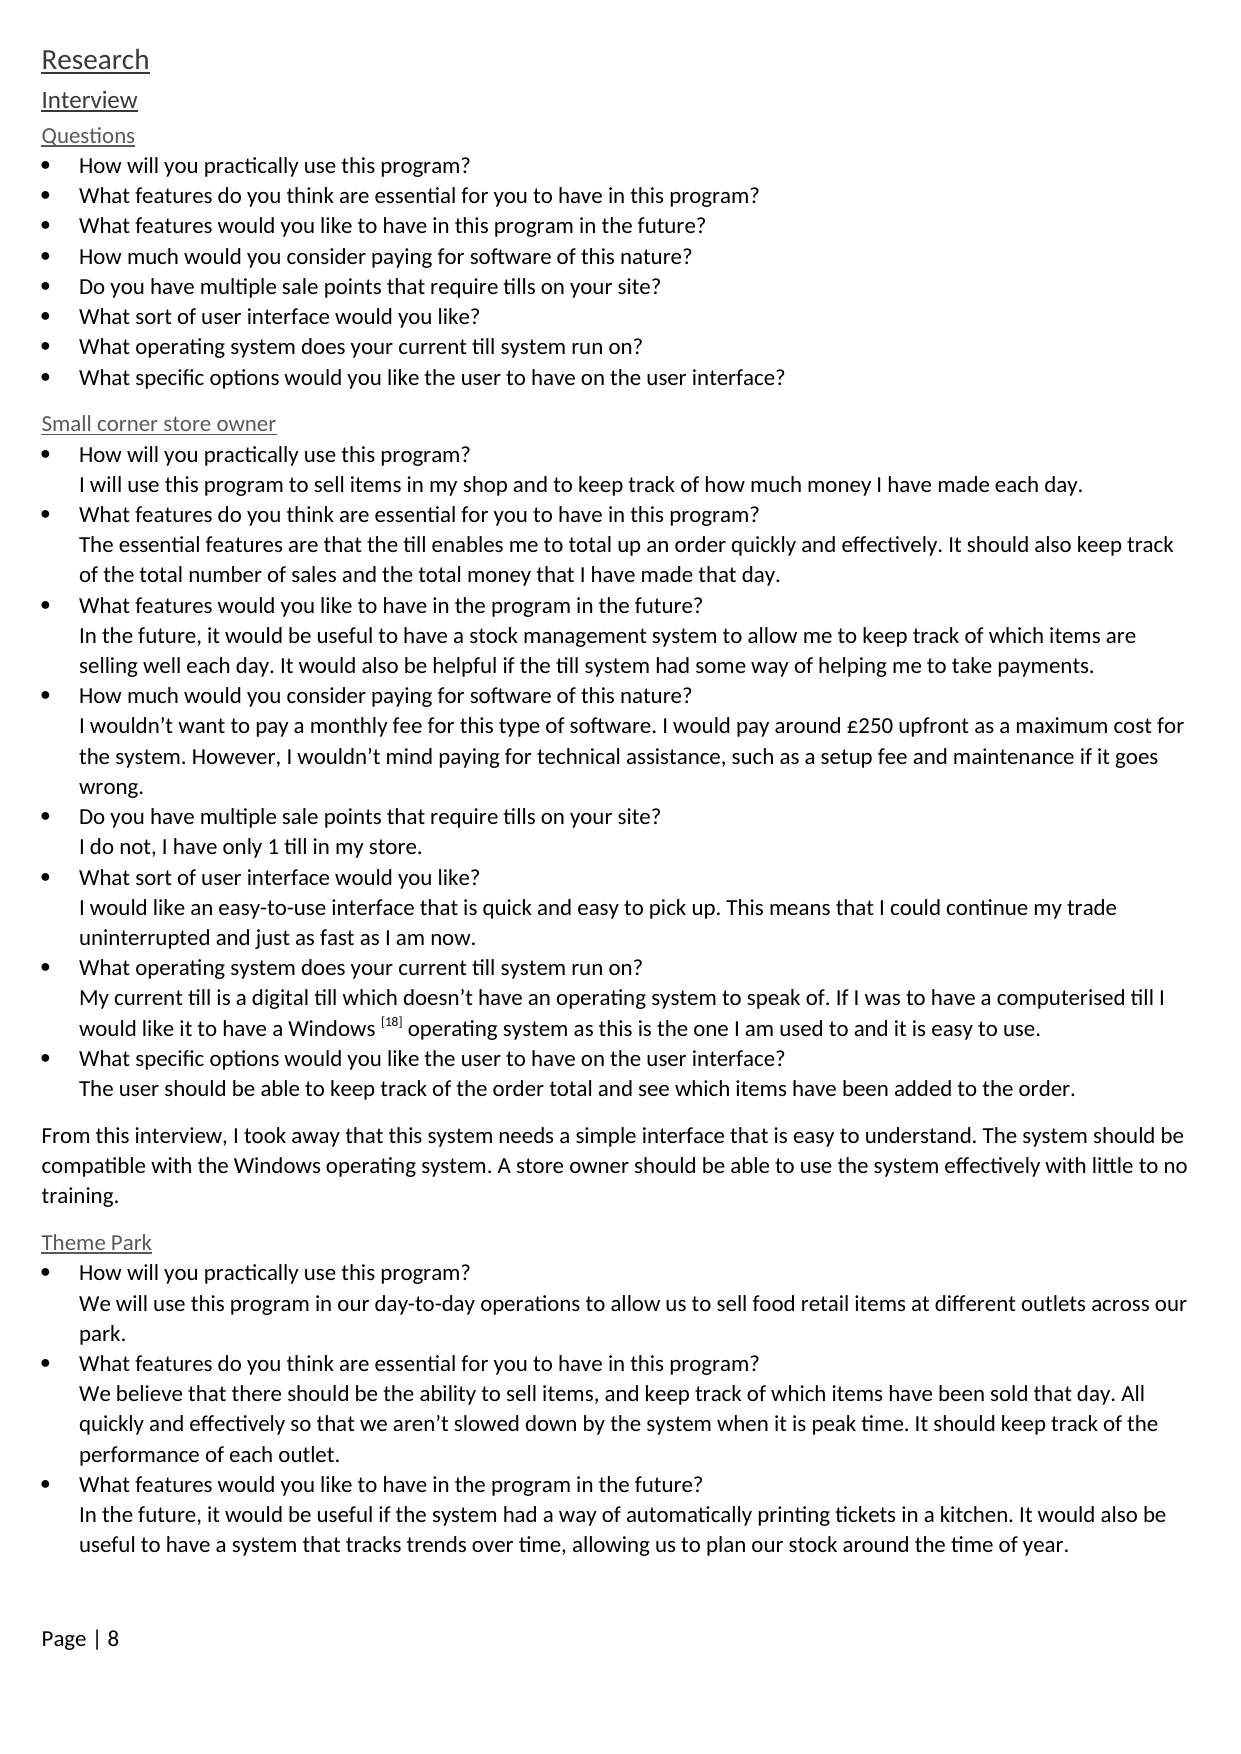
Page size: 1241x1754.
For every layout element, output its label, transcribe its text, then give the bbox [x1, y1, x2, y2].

list What features would you like to have in the program in the future? In the future, it would be useful if the system had a way of automatically printing tickets in a kitchen. It would also be useful to have a system that tracks trends over time, allowing us to plan our stock around the time of year. [41, 1470, 1199, 1558]
list How will you practically use this program? We will use this program in our day-to-day operations to allow us to sell food retail items at different outlets across our park. [41, 1258, 1199, 1347]
list What features do you think are essential for you to have in this program? The essential features are that the till enables me to total up an order quickly and effectively. It should also keep track of the total number of sales and the total money that I have made that day. [41, 500, 1199, 589]
subtitle Small corner store owner [41, 409, 1199, 438]
list How much would you consider paying for software of this nature? [41, 242, 1199, 270]
list What operating system does your current till system run on? My current till is a digital till which doesn’t have an operating system to speak of. If I was to have a computerised till I would like it to have a Windows [18] operating system as this is the one I am used to and it is easy to use. [41, 953, 1199, 1042]
list Do you have multiple sale points that require tills on your site? [41, 272, 1199, 300]
list Do you have multiple sale points that require tills on your site? I do not, I have only 1 till in my store. [41, 802, 1199, 861]
list How will you practically use this program? I will use this program to sell items in my shop and to keep track of how much money I have made each day. [41, 440, 1199, 498]
list What sort of user interface would you like? I would like an easy-to-use interface that is quick and easy to pick up. This means that I could continue my trade uninterrupted and just as fast as I am now. [41, 863, 1199, 951]
text From this interview, I took away that this system needs a simple interface that is easy to understand. The system should be compatible with the Windows operating system. A store owner should be able to use the system effectively with little to no training. [41, 1121, 1199, 1209]
subtitle Research [41, 41, 1199, 77]
list What features do you think are essential for you to have in this program? We believe that there should be the ability to sell items, and keep track of which items have been sold that day. All quickly and effectively so that we aren’t slowed down by the system when it is peak time. It should keep track of the performance of each outlet. [41, 1349, 1199, 1468]
subtitle Theme Park [41, 1228, 1199, 1256]
list What sort of user interface would you like? [41, 302, 1199, 330]
list What features would you like to have in this program in the future? [41, 212, 1199, 240]
list What features would you like to have in the program in the future? In the future, it would be useful to have a stock management system to allow me to keep track of which items are selling well each day. It would also be helpful if the till system had some way of helping me to take payments. [41, 591, 1199, 679]
list What features do you think are essential for you to have in this program? [41, 181, 1199, 209]
list How much would you consider paying for software of this nature? I wouldn’t want to pay a monthly fee for this type of software. I would pay around £250 upfront as a maximum cost for the system. However, I wouldn’t mind paying for technical assistance, such as a setup fee and maintenance if it goes wrong. [41, 681, 1199, 800]
list What specific options would you like the user to have on the user interface? The user should be able to keep track of the order total and see which items have been added to the order. [41, 1044, 1199, 1102]
subtitle Interview [41, 84, 1199, 114]
list What specific options would you like the user to have on the user interface? [41, 363, 1199, 391]
list What operating system does your current till system run on? [41, 332, 1199, 361]
list How will you practically use this program? [41, 151, 1199, 179]
subtitle Questions [41, 121, 1199, 149]
